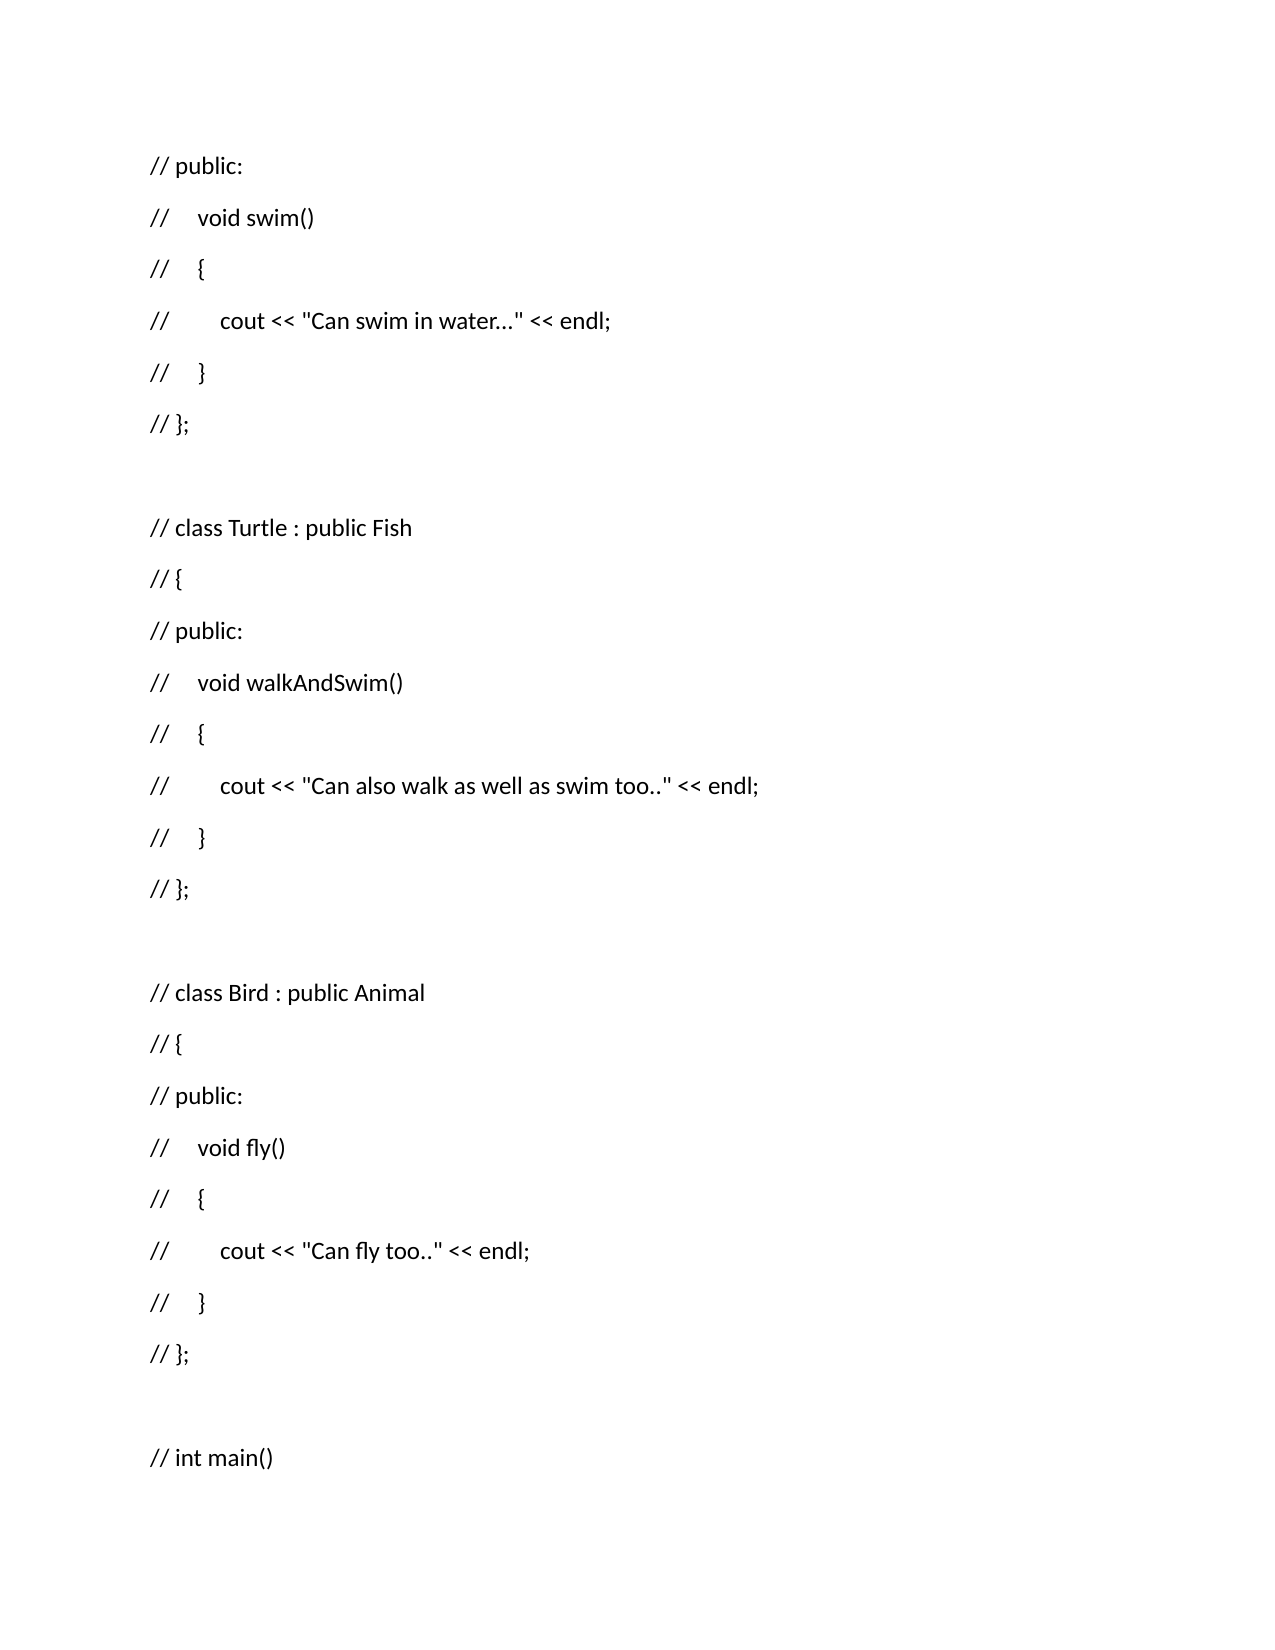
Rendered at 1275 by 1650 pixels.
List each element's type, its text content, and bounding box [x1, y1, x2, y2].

text // void fly() [150, 1132, 1125, 1162]
text // int main() [150, 1442, 1125, 1472]
text // void walkAndSwim() [150, 667, 1125, 697]
text // { [150, 253, 1125, 284]
text // }; [150, 408, 1125, 439]
text // public: [150, 1080, 1125, 1111]
text // cout << "Can fly too.." << endl; [150, 1235, 1125, 1266]
text // public: [150, 615, 1125, 646]
text // { [150, 1183, 1125, 1214]
text // void swim() [150, 202, 1125, 232]
text // { [150, 563, 1125, 594]
text // } [150, 1287, 1125, 1317]
text // { [150, 718, 1125, 749]
text // cout << "Can also walk as well as swim too.." << endl; [150, 770, 1125, 801]
text // }; [150, 873, 1125, 904]
text // } [150, 822, 1125, 852]
text // { [150, 1028, 1125, 1059]
text // }; [150, 1338, 1125, 1369]
text // public: [150, 150, 1125, 181]
text // class Bird : public Animal [150, 977, 1125, 1007]
text // class Turtle : public Fish [150, 512, 1125, 542]
text // cout << "Can swim in water..." << endl; [150, 305, 1125, 336]
text // } [150, 357, 1125, 387]
